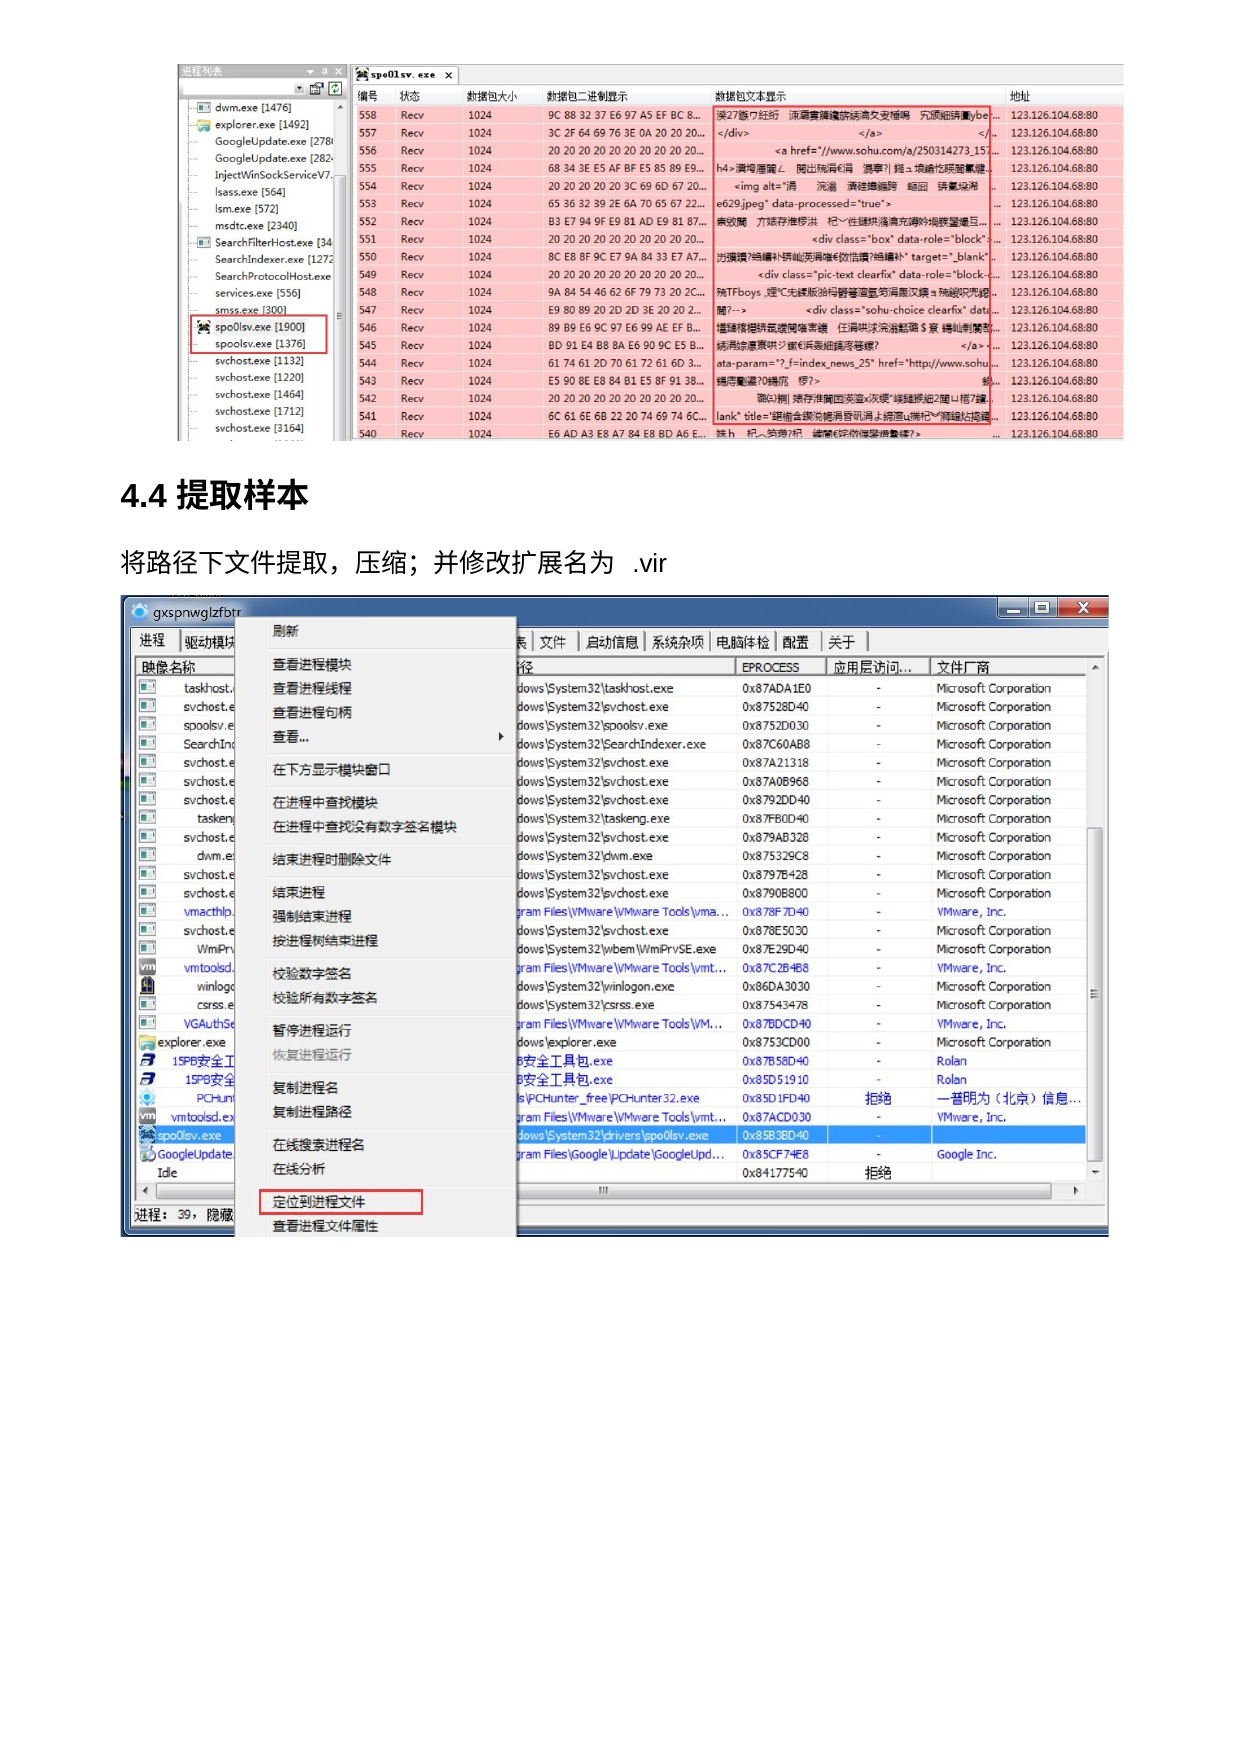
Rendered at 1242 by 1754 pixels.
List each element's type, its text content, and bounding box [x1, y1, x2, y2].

subtitle 提取样本 [120, 464, 1135, 519]
text 将路径下文件提取，压缩；并修改扩展名为 .vir [120, 542, 1135, 579]
picture [120, 595, 1109, 1237]
picture [177, 64, 1124, 441]
